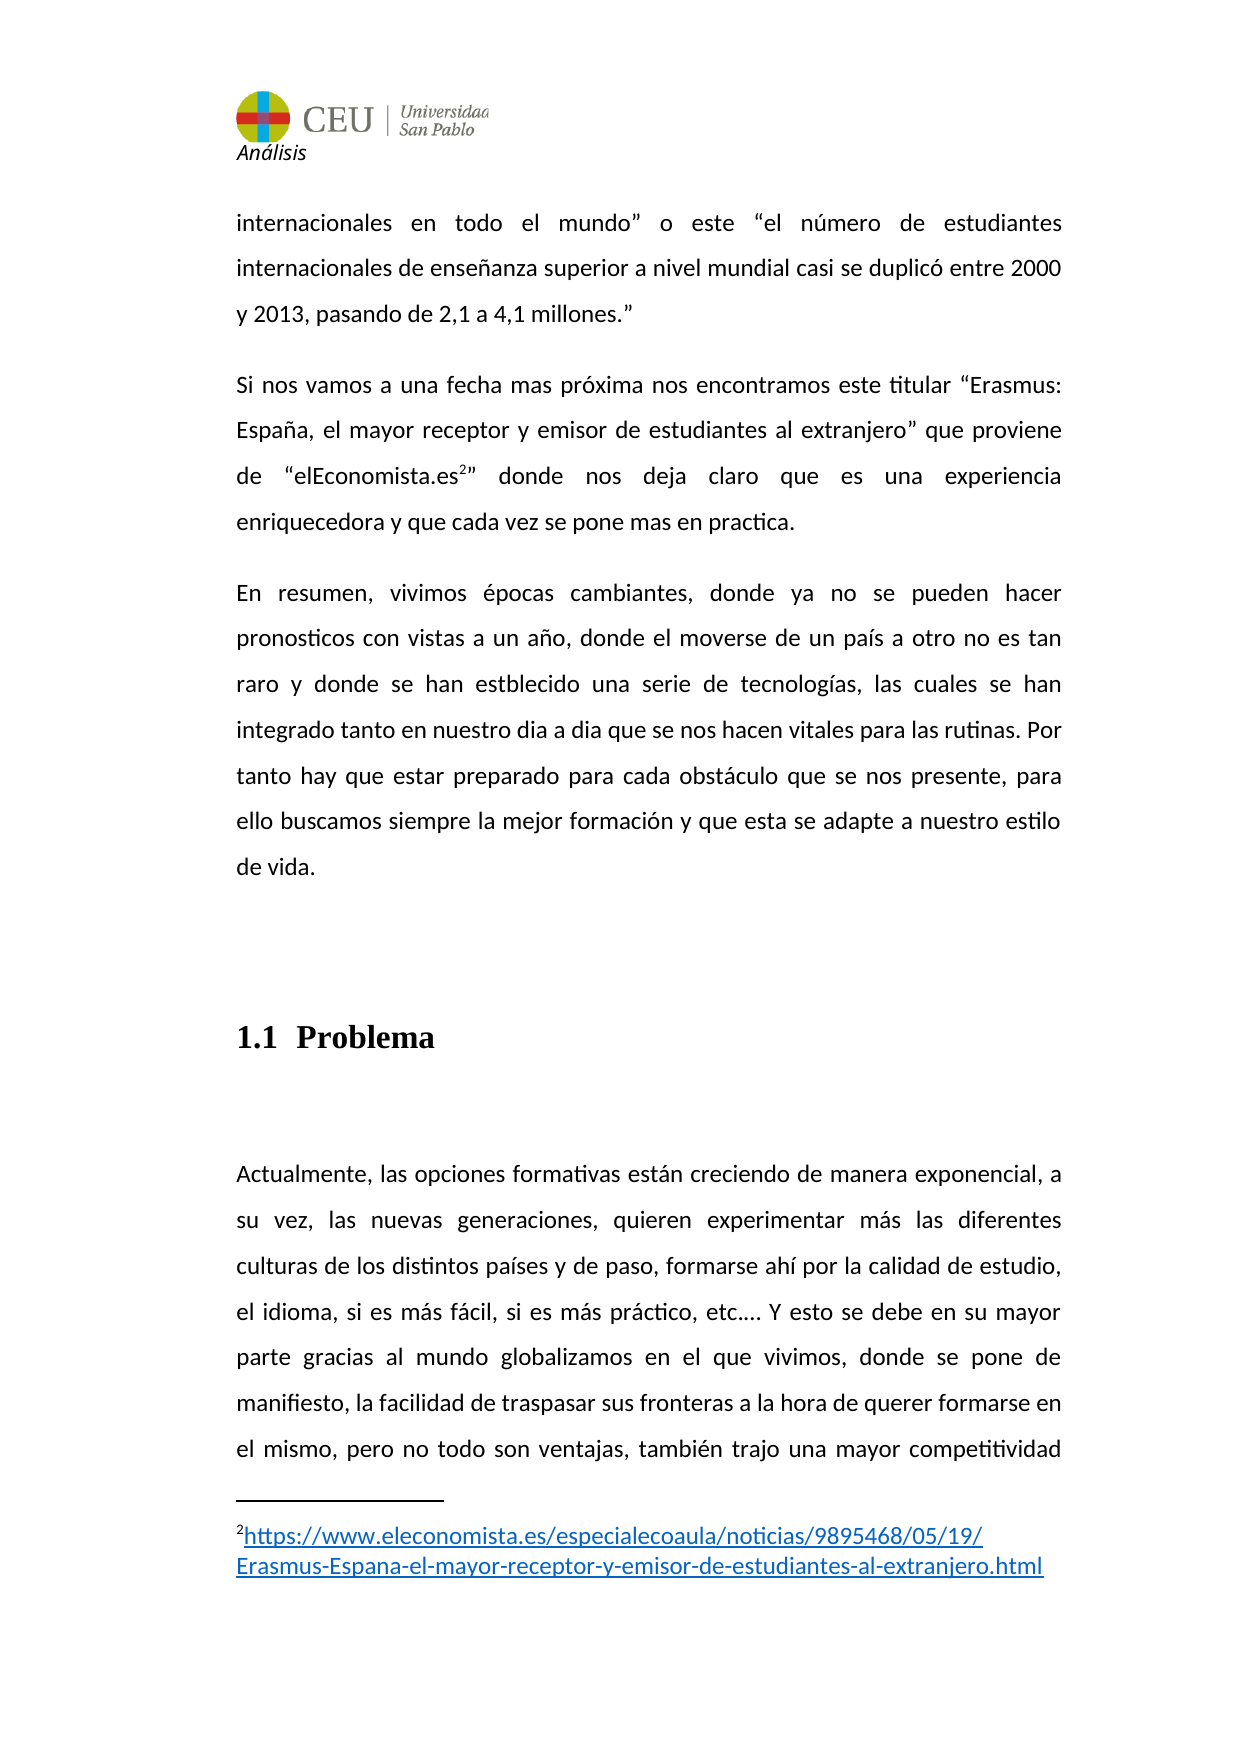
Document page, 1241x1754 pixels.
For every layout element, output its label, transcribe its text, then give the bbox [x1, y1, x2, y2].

picture [235, 89, 489, 143]
subtitle Problema [236, 1018, 1063, 1056]
text En resumen, vivimos épocas cambiantes, donde ya no se pueden hacer pronosticos con vistas a un año, donde el moverse de un país a otro no es tan raro y donde se han estblecido una serie de tecnologías, las cuales se han integrado tanto en nuestro dia a dia que se nos hacen vitales para las rutinas. Por tanto hay que estar preparado para cada obstáculo que se nos presente, para ello buscamos siempre la mejor formación y que esta se adapte a nuestro estilo de vida. [236, 577, 1063, 882]
text Si nos vamos a una fecha mas próxima nos encontramos este titular “Erasmus: España, el mayor receptor y emisor de estudiantes al extranjero” que proviene de “elEconomista.es” donde nos deja claro que es una experiencia enriquecedora y que cada vez se pone mas en practica. [236, 369, 1063, 537]
